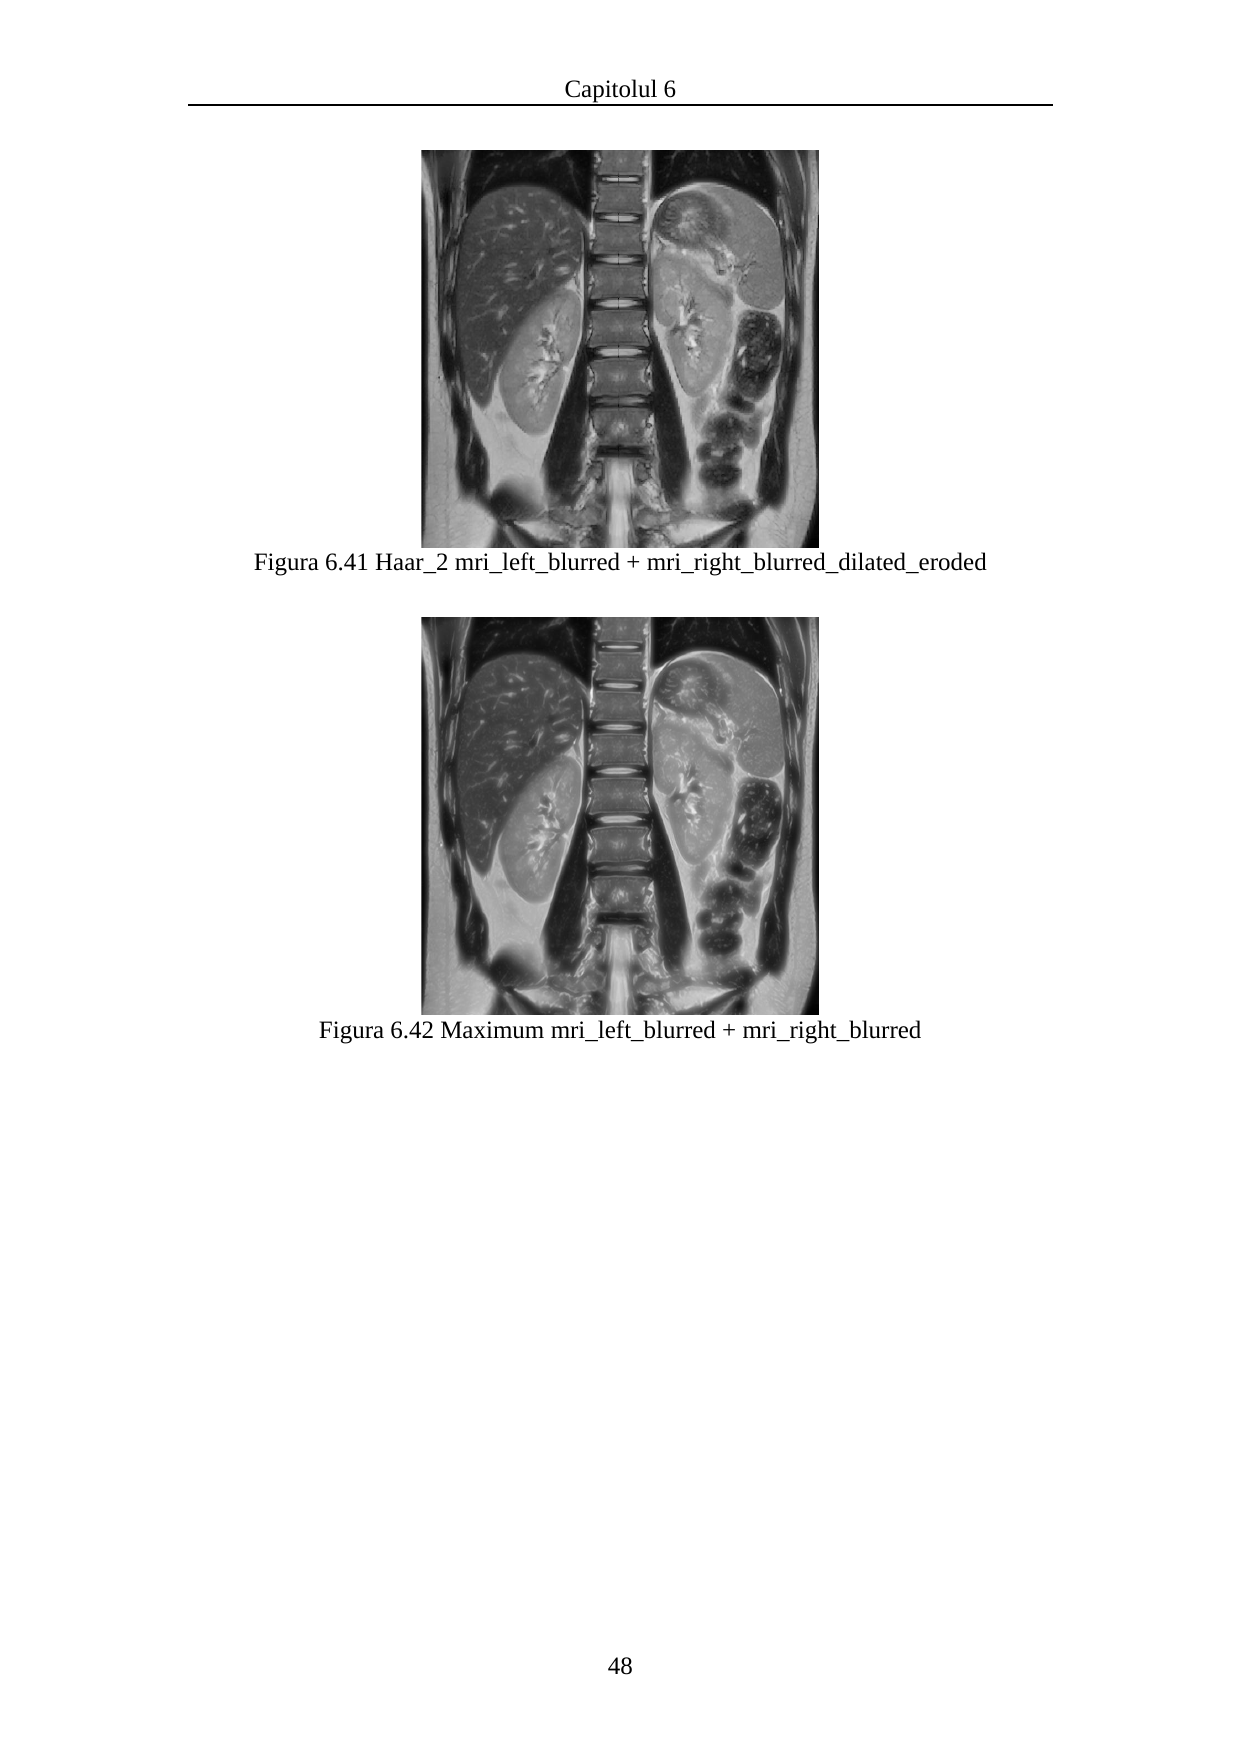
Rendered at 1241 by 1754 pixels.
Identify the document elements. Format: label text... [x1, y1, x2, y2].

picture [421, 150, 819, 548]
picture [421, 617, 819, 1015]
